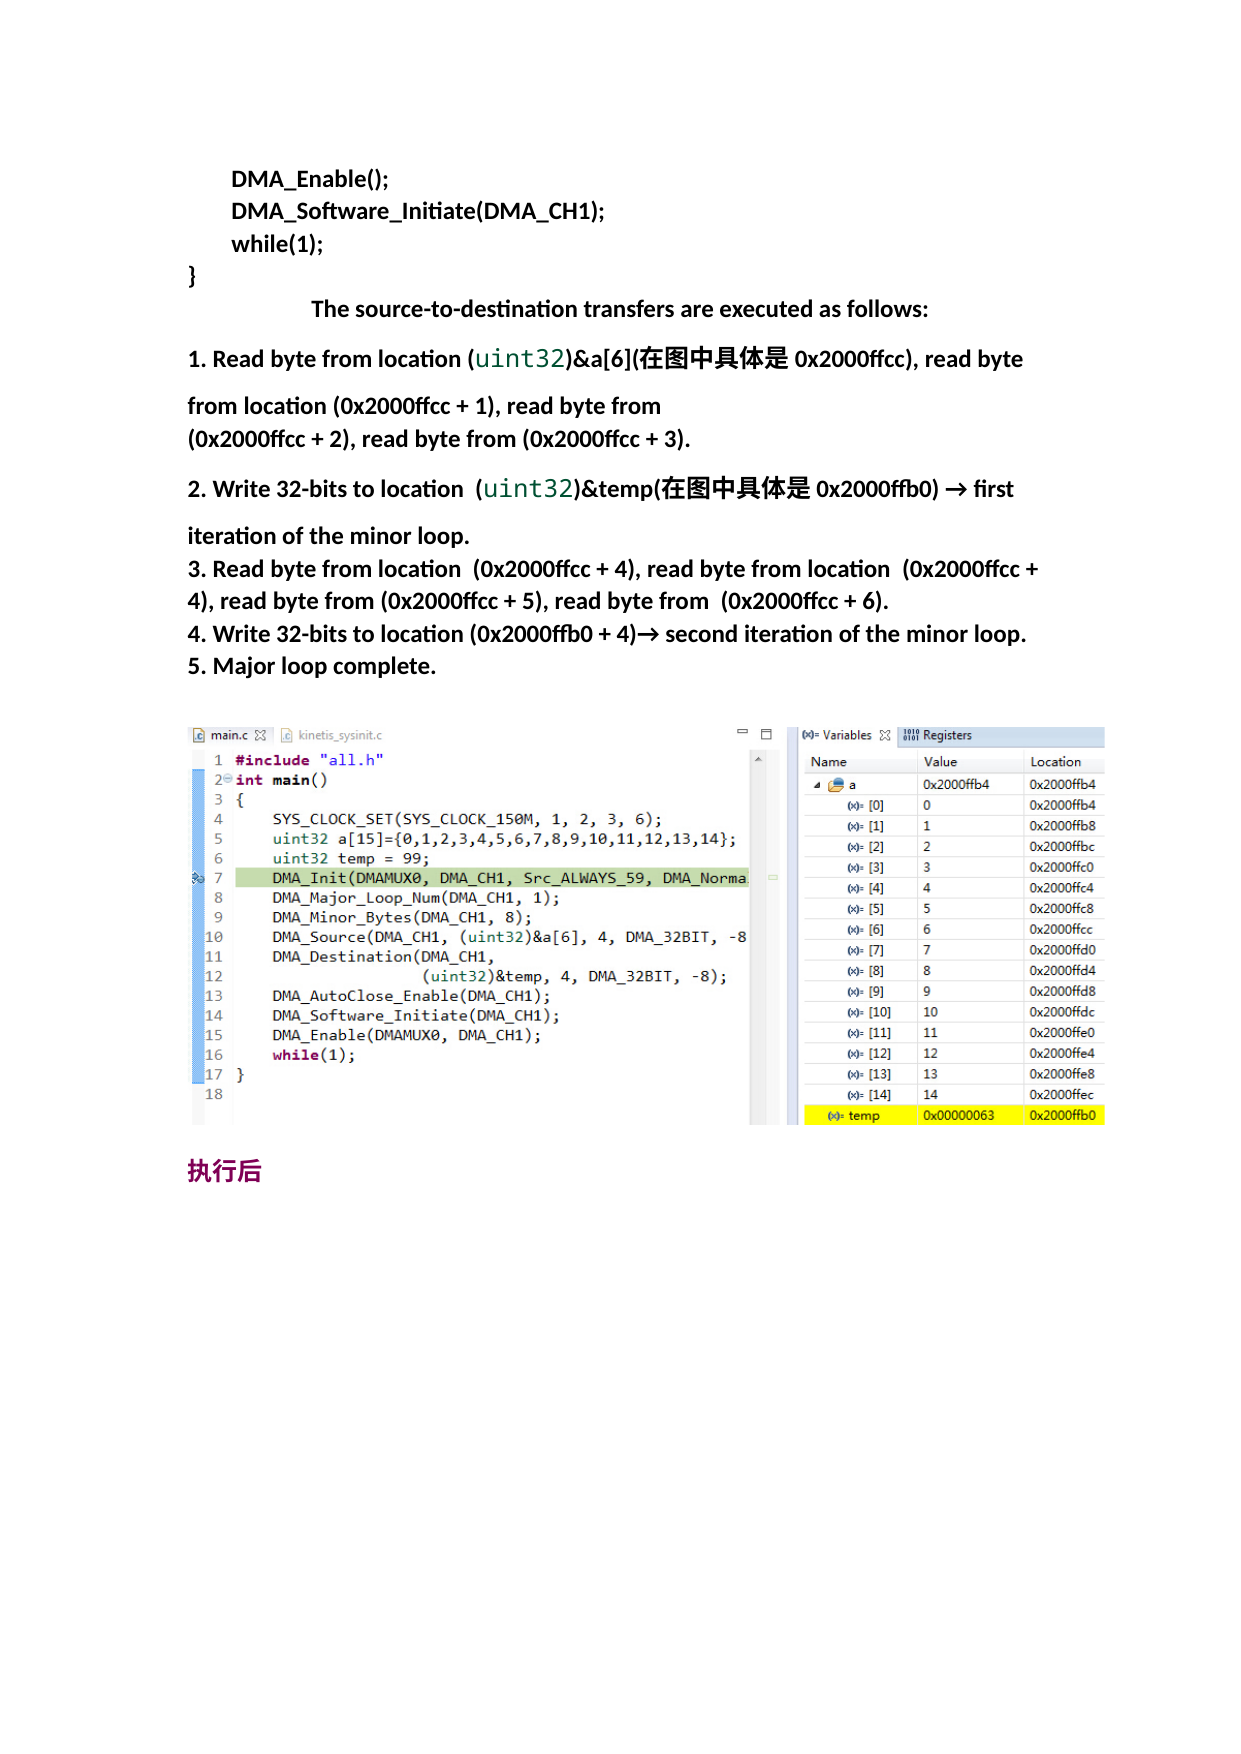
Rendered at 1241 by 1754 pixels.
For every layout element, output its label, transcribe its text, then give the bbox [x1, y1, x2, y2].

text 1. Read byte from location (uint32)&a[6](在图中具体是0x2000ffcc), read byte from location (0x2000ffcc + 1), read byte from [187, 324, 1053, 422]
text 2. Write 32-bits to location (uint32)&temp(在图中具体是0x2000ffb0) → first iteration of the minor loop. [187, 454, 1053, 552]
text 5. Major loop complete. [187, 649, 1053, 682]
text DMA_Software_Initiate(DMA_CH1); [187, 194, 1053, 227]
picture [187, 727, 1105, 1125]
text 3. Read byte from location (0x2000ffcc + 4), read byte from location (0x2000ffcc + 4), read byte from (0x2000ffcc + 5), read byte from (0x2000ffcc + 6). [187, 552, 1053, 617]
text The source-to-destination transfers are executed as follows: [187, 292, 1053, 324]
text } [187, 259, 1053, 292]
text (0x2000ffcc + 2), read byte from (0x2000ffcc + 3). [187, 422, 1053, 454]
text 4. Write 32-bits to location (0x2000ffb0 + 4)→ second iteration of the minor loop. [187, 617, 1053, 649]
text while(1); [187, 227, 1053, 259]
text 执行后 [187, 1137, 1053, 1202]
text DMA_Enable(); [187, 162, 1053, 194]
